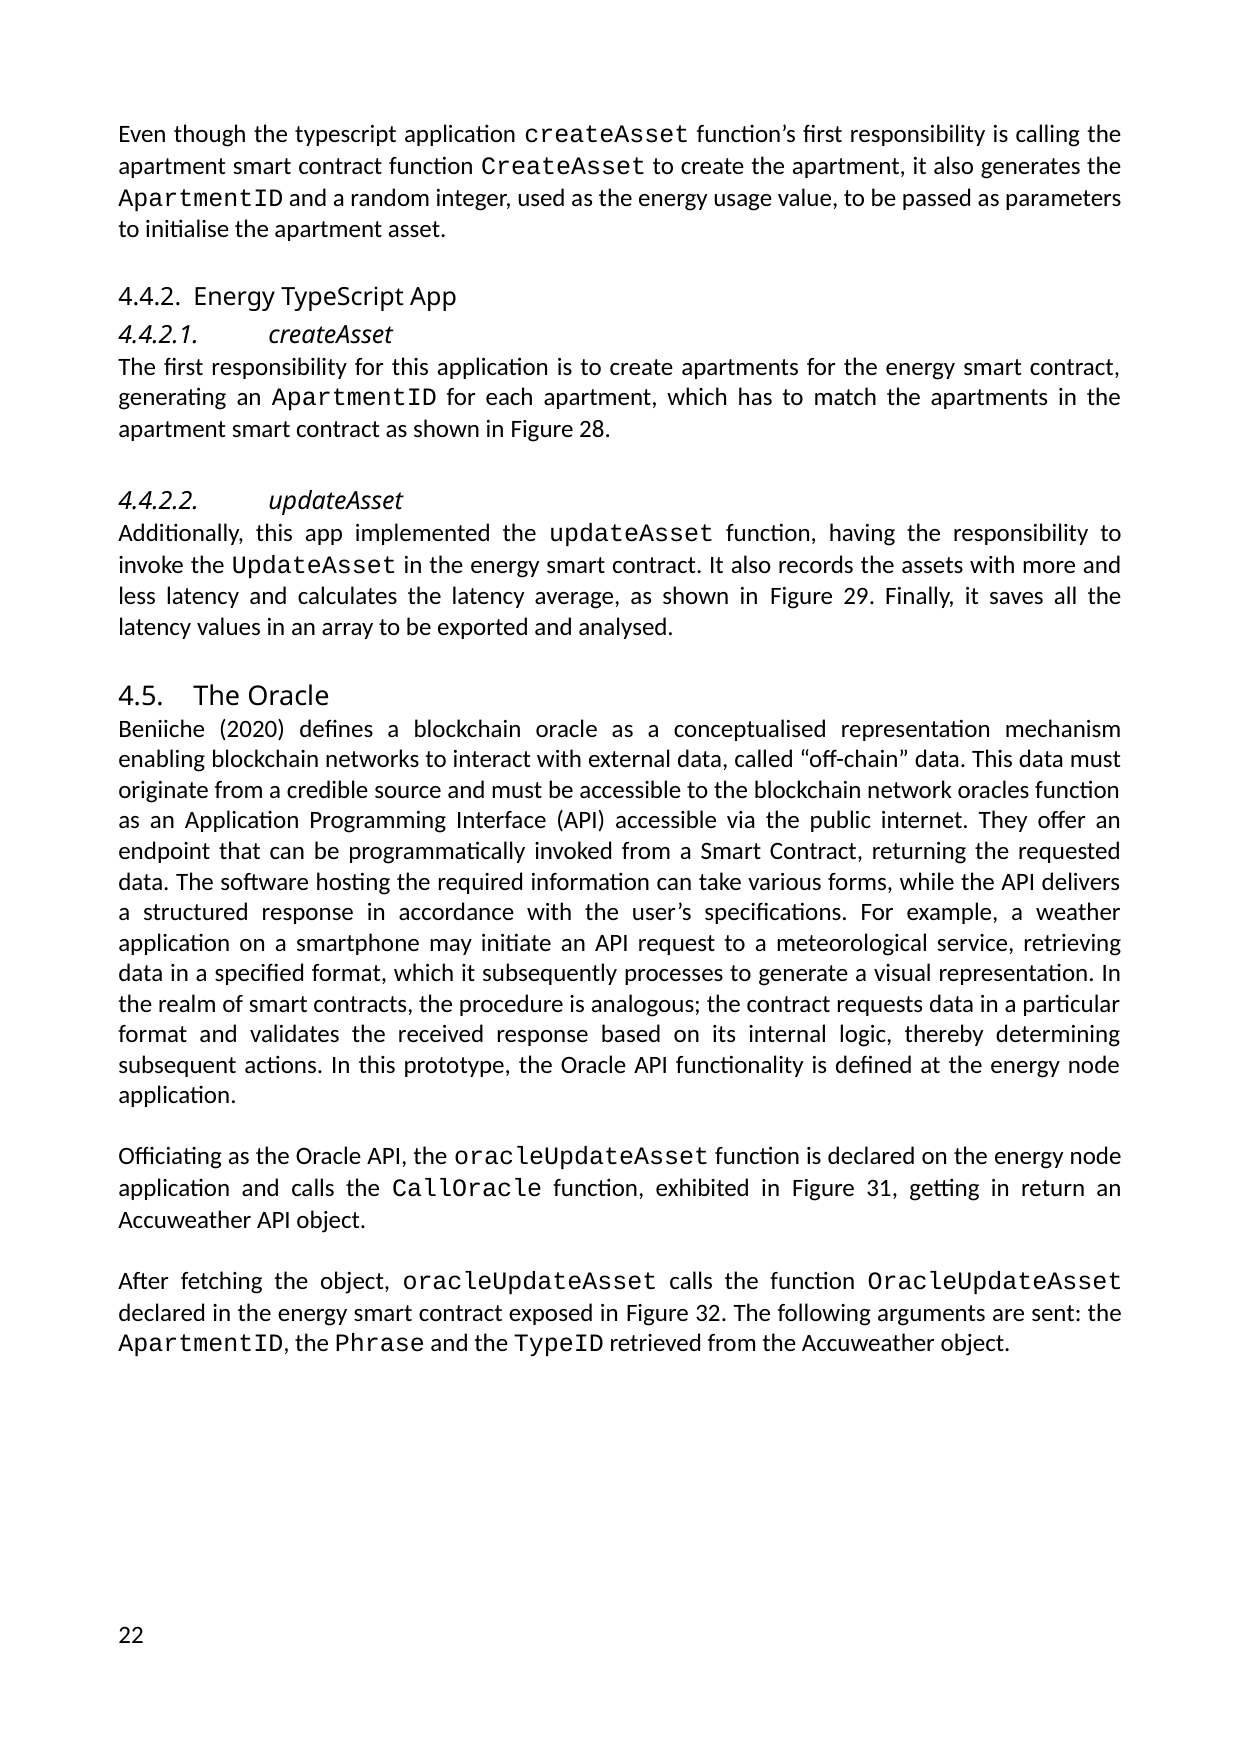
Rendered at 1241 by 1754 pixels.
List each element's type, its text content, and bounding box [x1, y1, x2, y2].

text Beniiche (2020) defines a blockchain oracle as a conceptualised representation mechanism enabling blockchain networks to interact with external data, called “off-chain” data. This data must originate from a credible source and must be accessible to the blockchain network oracles function as an Application Programming Interface (API) accessible via the public internet. They offer an endpoint that can be programmatically invoked from a Smart Contract, returning the requested data. The software hosting the required information can take various forms, while the API delivers a structured response in accordance with the user’s specifications. For example, a weather application on a smartphone may initiate an API request to a meteorological service, retrieving data in a specified format, which it subsequently processes to generate a visual representation. In the realm of smart contracts, the procedure is analogous; the contract requests data in a particular format and validates the received response based on its internal logic, thereby determining subsequent actions. In this prototype, the Oracle API functionality is defined at the energy node application. [118, 713, 1122, 1110]
subtitle createAsset [118, 317, 1122, 351]
text The first responsibility for this application is to create apartments for the energy smart contract, generating an ApartmentID for each apartment, which has to match the apartments in the apartment smart contract as shown in Figure 28. [118, 351, 1122, 444]
subtitle Energy TypeScript App [118, 279, 1122, 313]
subtitle updateAsset [118, 483, 1122, 517]
text Even though the typescript application createAsset function’s first responsibility is calling the apartment smart contract function CreateAsset to create the apartment, it also generates the ApartmentID and a random integer, used as the energy usage value, to be passed as parameters to initialise the apartment asset. [118, 118, 1122, 244]
text Officiating as the Oracle API, the oracleUpdateAsset function is declared on the energy node application and calls the CallOracle function, exhibited in Figure 31, getting in return an Accuweather API object. [118, 1140, 1122, 1234]
text Additionally, this app implemented the updateAsset function, having the responsibility to invoke the UpdateAsset in the energy smart contract. It also records the assets with more and less latency and calculates the latency average, as shown in Figure 29. Finally, it saves all the latency values in an array to be exported and analysed. [118, 517, 1122, 642]
text After fetching the object, oracleUpdateAsset calls the function OracleUpdateAsset declared in the energy smart contract exposed in Figure 32. The following arguments are sent: the ApartmentID, the Phrase and the TypeID retrieved from the Accuweather object. [118, 1265, 1122, 1359]
subtitle The Oracle [118, 676, 1122, 713]
